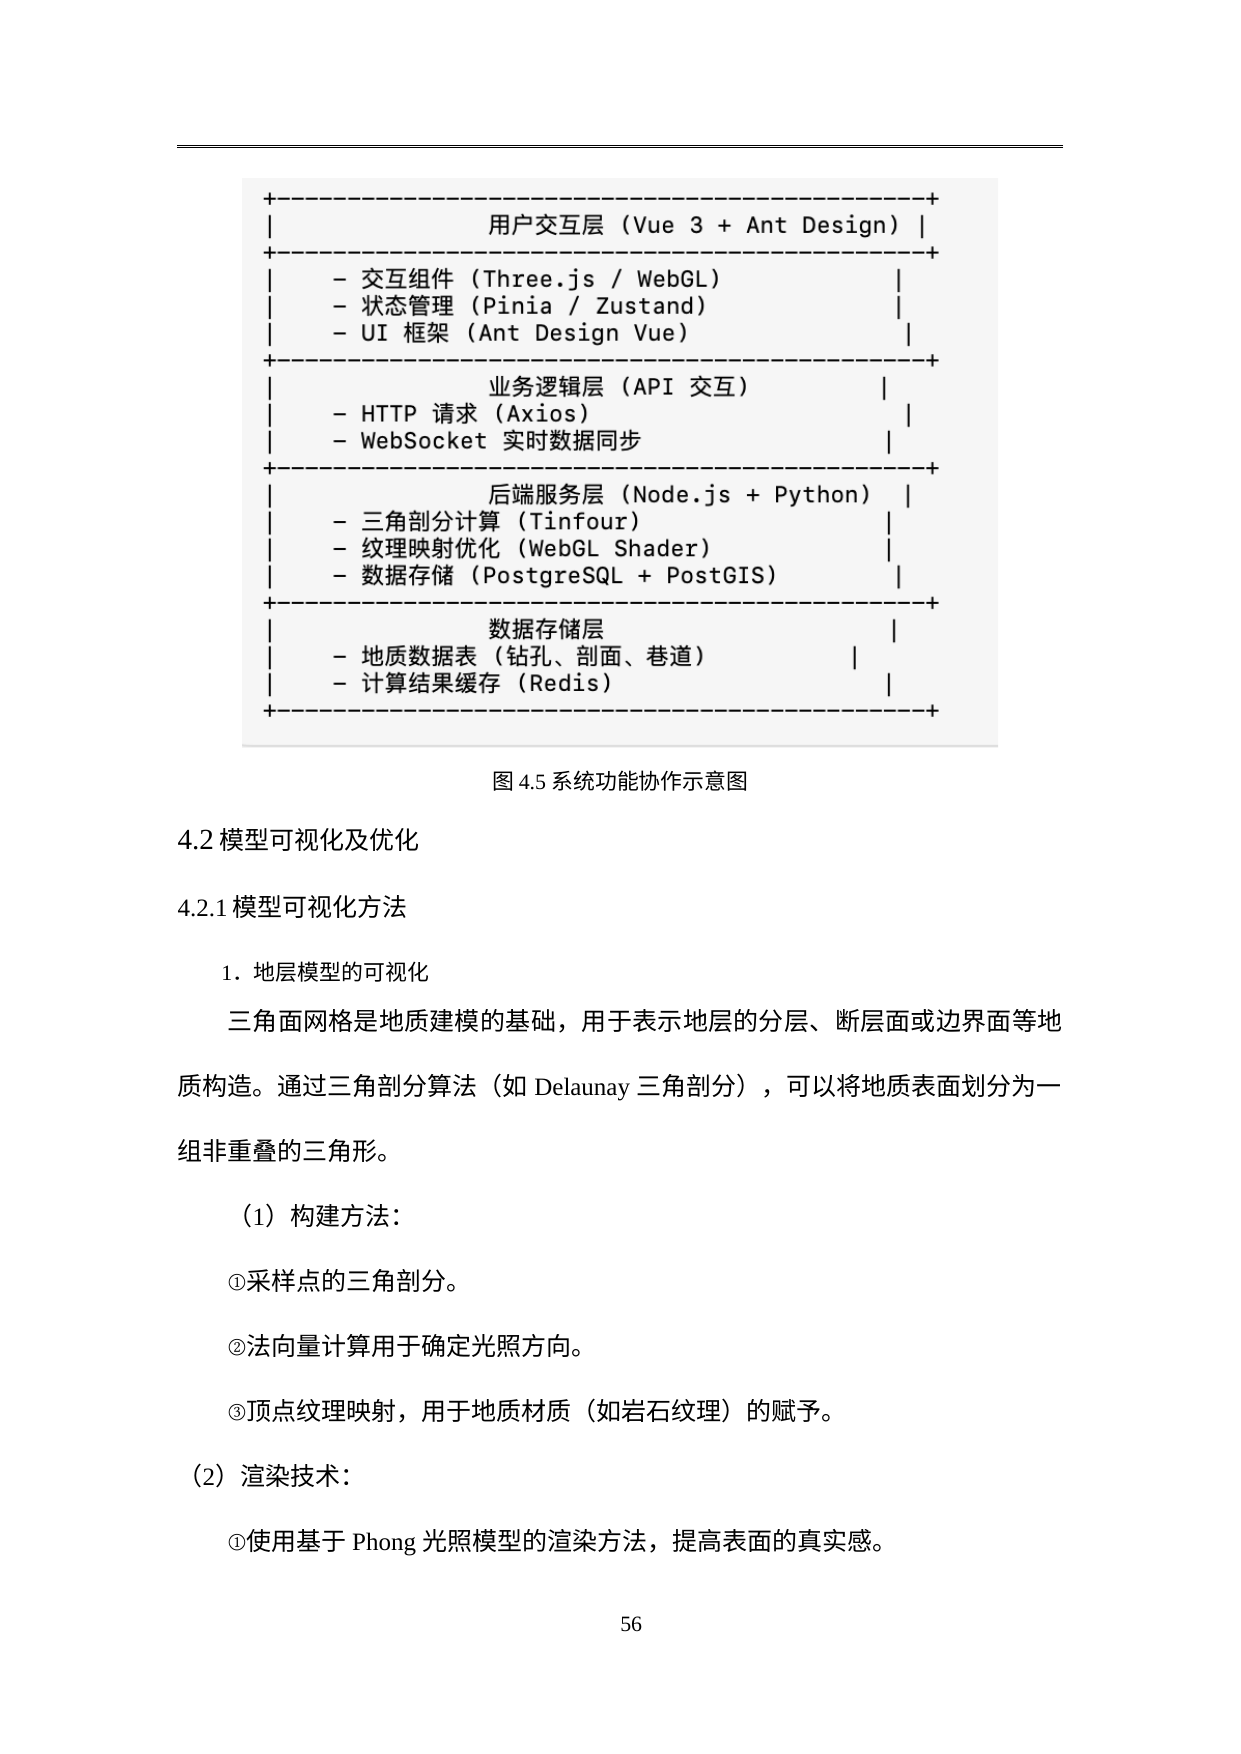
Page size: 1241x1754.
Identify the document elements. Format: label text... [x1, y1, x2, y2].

text ①采样点的三角剖分。 [177, 1247, 1063, 1312]
text 4.2.1模型可视化方法 [177, 888, 1063, 924]
text （1）构建方法： [177, 1182, 1063, 1247]
picture [242, 178, 999, 748]
text 图4.5 系统功能协作示意图 [177, 763, 1063, 796]
text ①使用基于 Phong 光照模型的渲染方法，提高表面的真实感。 [177, 1507, 1063, 1572]
text 4.2模型可视化及优化 [177, 821, 1063, 857]
text 三角面网格是地质建模的基础，用于表示地层的分层、断层面或边界面等地质构造。通过三角剖分算法（如 Delaunay 三角剖分），可以将地质表面划分为一组非重叠的三角形。 [177, 987, 1063, 1182]
text 1．地层模型的可视化 [177, 954, 1063, 987]
text ②法向量计算用于确定光照方向。 [177, 1312, 1063, 1377]
text ③顶点纹理映射，用于地质材质（如岩石纹理）的赋予。 [177, 1377, 1063, 1442]
text （2）渲染技术： [177, 1442, 1063, 1507]
